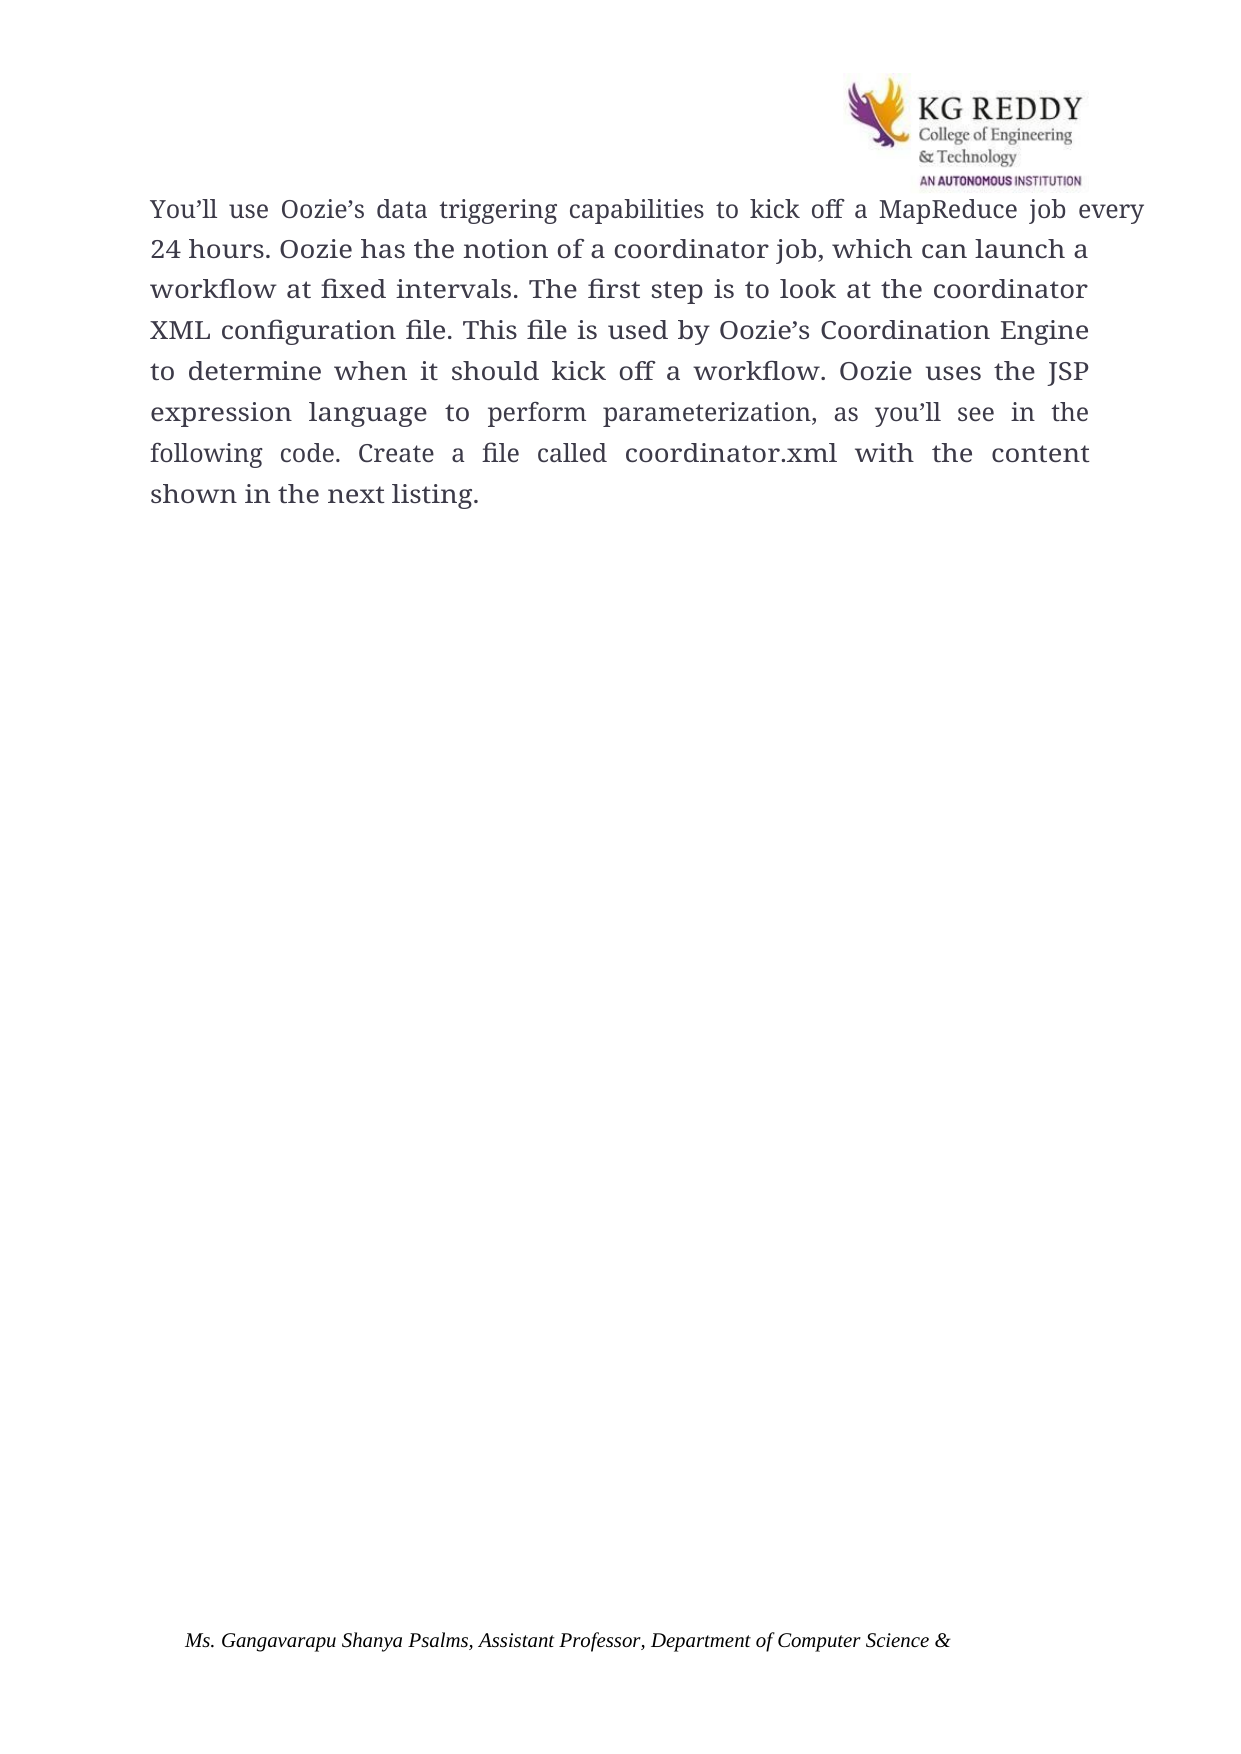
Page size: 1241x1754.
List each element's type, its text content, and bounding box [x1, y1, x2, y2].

text You’ll use Oozie’s data triggering capabilities to kick off a MapReduce job every [150, 192, 1240, 226]
text 24 hours. Oozie has the notion of a coordinator job, which can launch a workflow at fixed intervals. The first step is to look at the coordinator XML configuration file. This file is used by Oozie’s Coordination Engine to determine when it should kick off a workflow. Oozie uses the JSP expression language to perform parameterization, as you’ll see in the following code. Create a file called coordinator.xml with the content shown in the next listing. [150, 231, 1090, 510]
picture [843, 73, 1089, 192]
